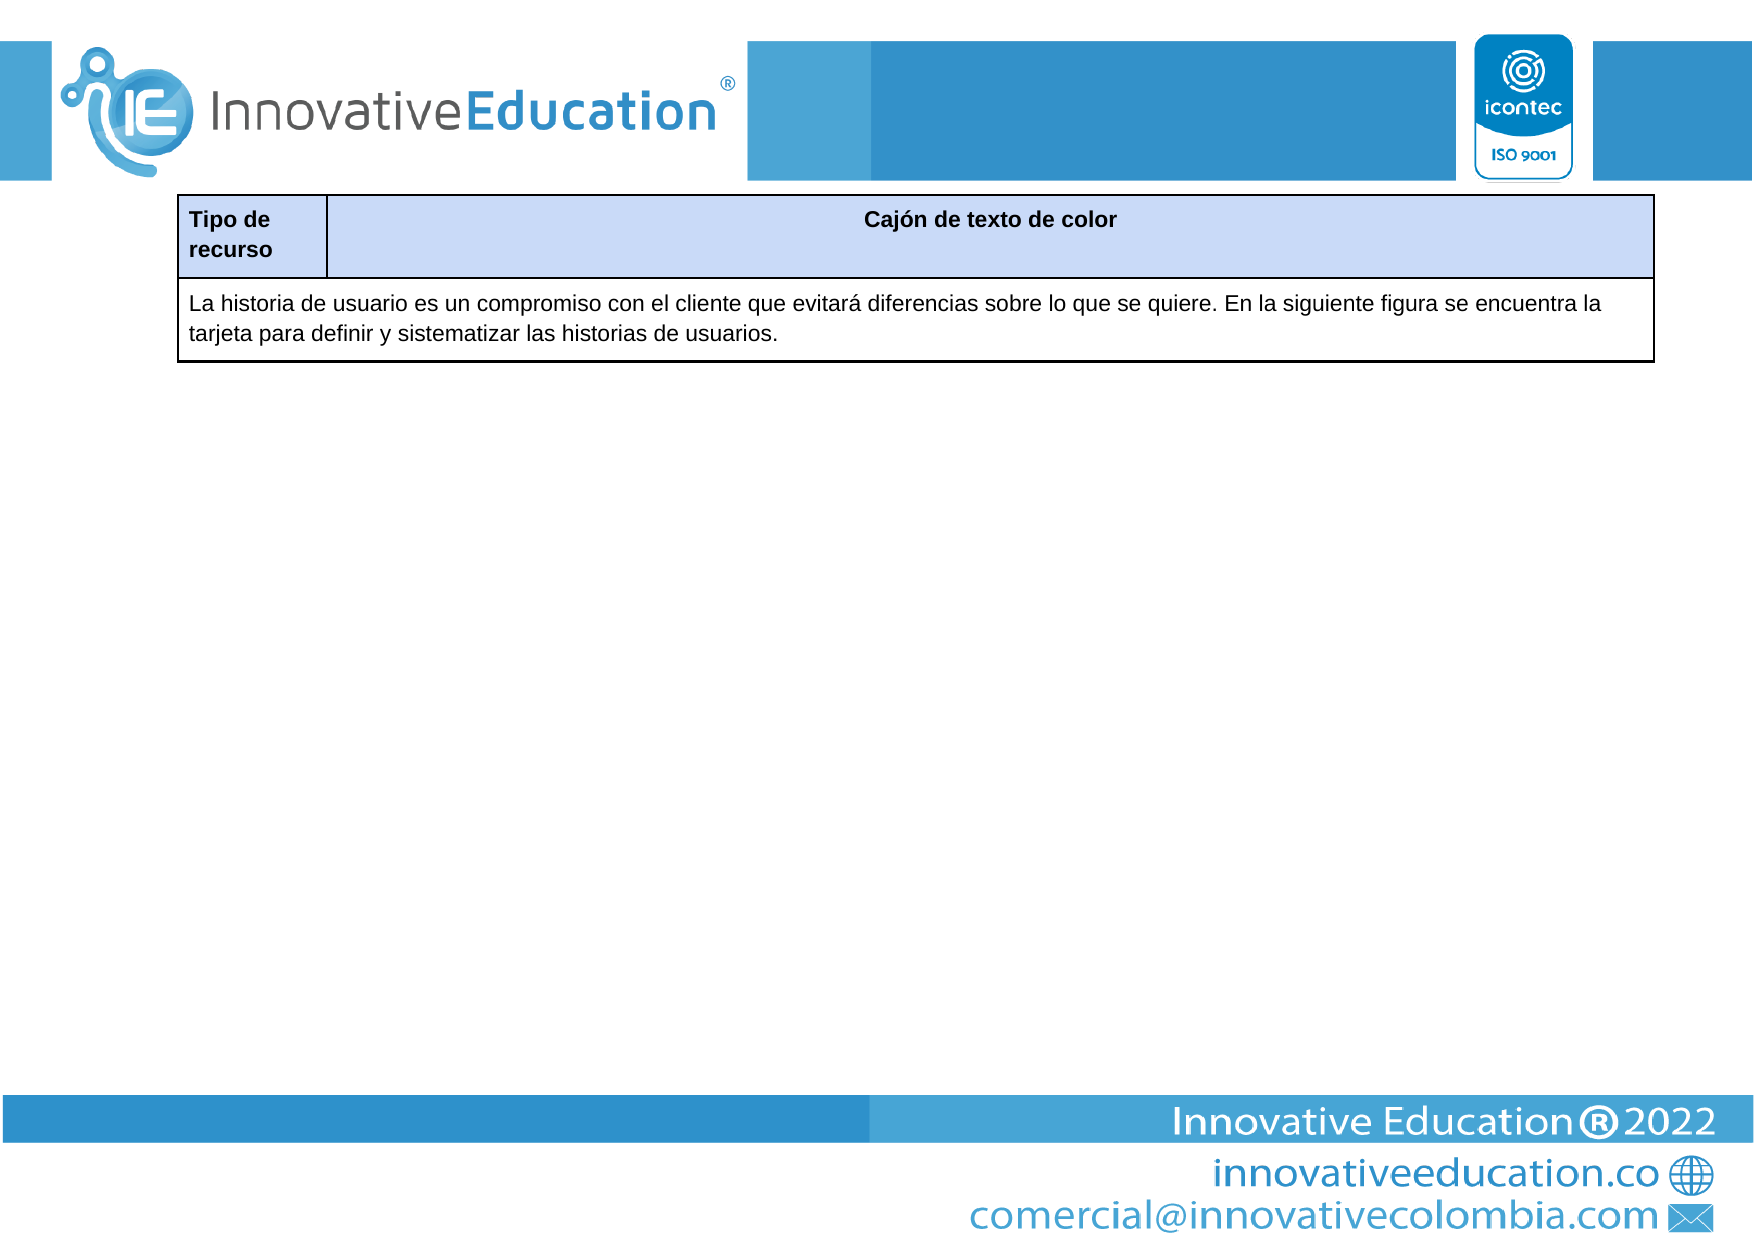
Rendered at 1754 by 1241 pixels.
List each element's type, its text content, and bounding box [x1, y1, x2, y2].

table_header Tipo de recurso [179, 196, 326, 277]
picture [0, 28, 1456, 194]
table_cell La historia de usuario es un compromiso con el cliente que evitará diferencias sobre lo que se quiere. En la siguiente figura se encuentra la tarjeta para definir y sistematizar las historias de usuarios. [179, 279, 1653, 360]
picture [2, 1093, 1754, 1239]
picture [1471, 32, 1576, 194]
table_header Cajón de texto de color [328, 196, 1653, 277]
picture [1593, 28, 1752, 194]
